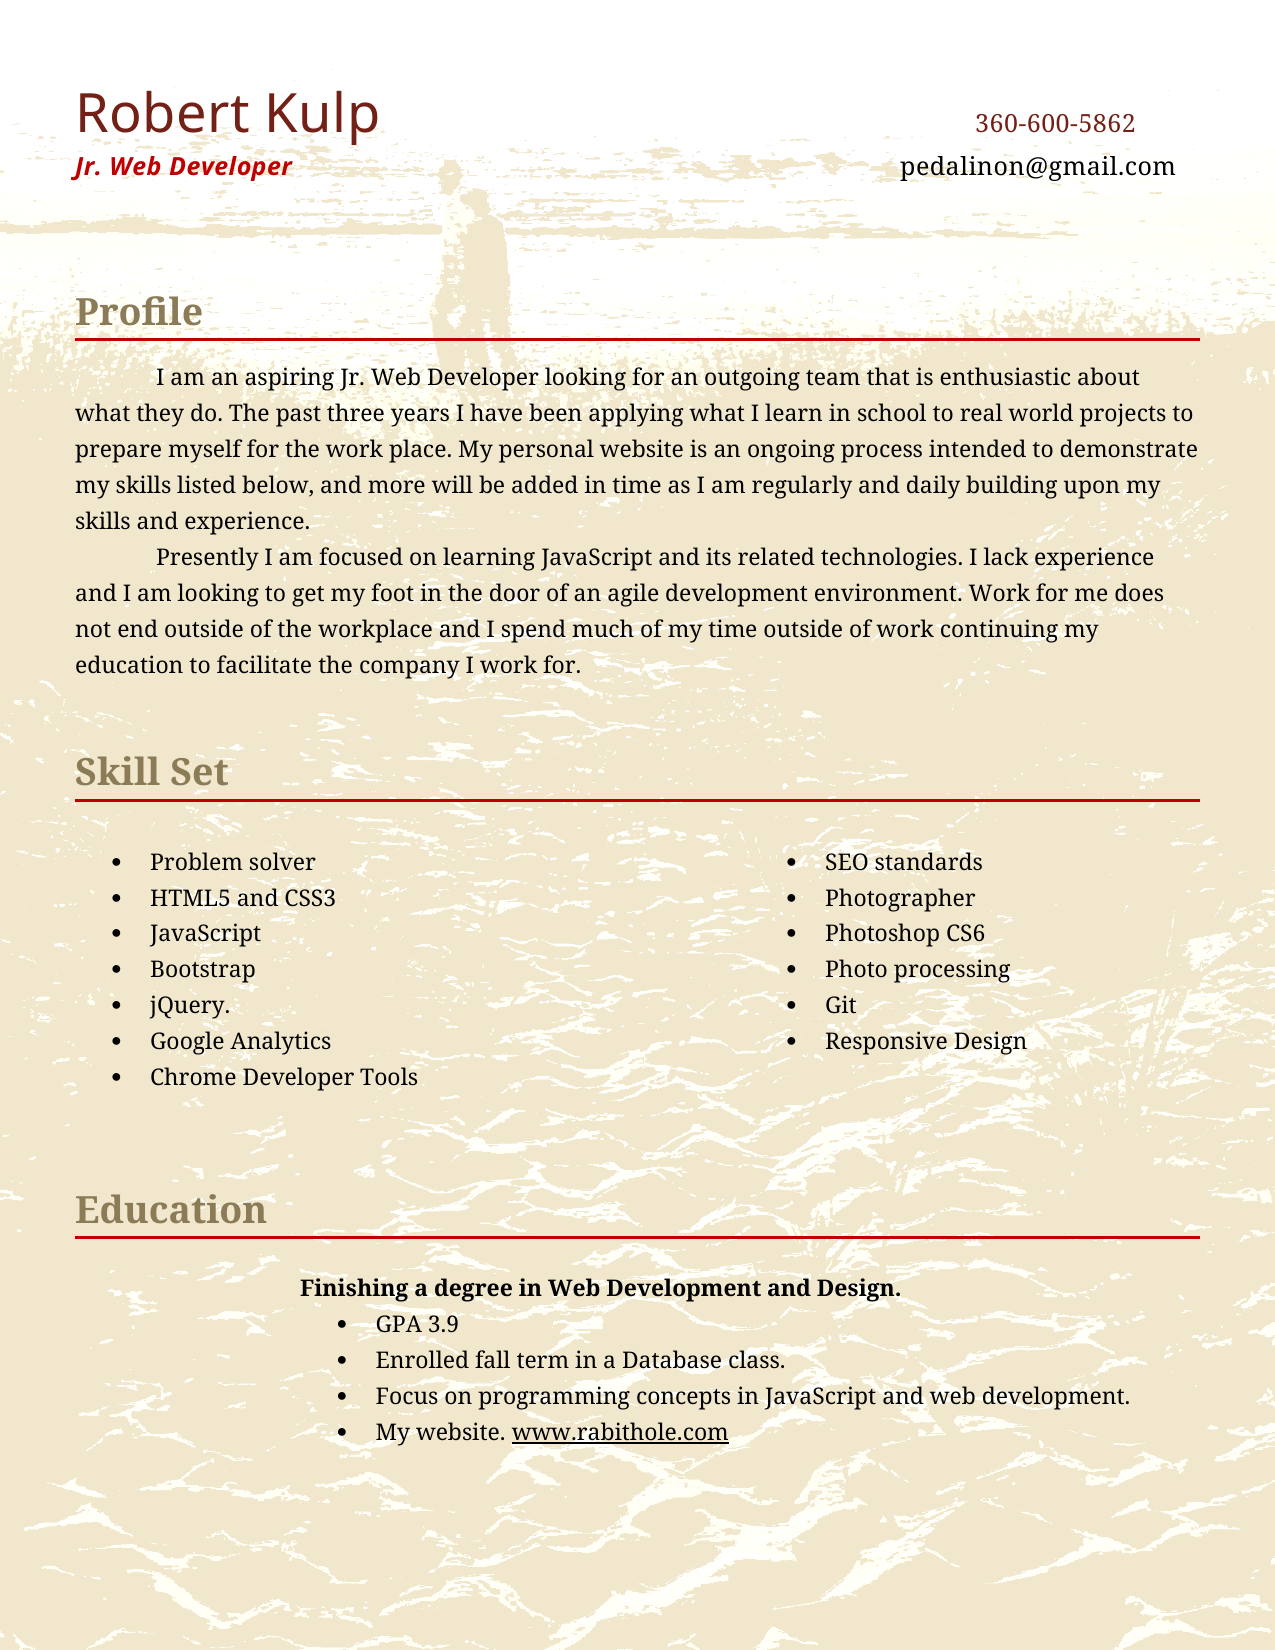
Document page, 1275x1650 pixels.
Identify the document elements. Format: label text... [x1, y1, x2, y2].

text Presently I am focused on learning JavaScript and its related technologies. I lack experience and I am looking to get my foot in the door of an agile development environment. Work for me does not end outside of the workplace and I spend much of my time outside of work continuing my education to facilitate the company I work for. [75, 541, 1200, 680]
list GPA 3.9 [338, 1308, 1200, 1339]
list Focus on programming concepts in JavaScript and web development. [338, 1380, 1200, 1411]
list Enrolled fall term in a Database class. [338, 1344, 1200, 1375]
subtitle Finishing a degree in Web Development and Design. [75, 1272, 1200, 1303]
list Photographer [787, 881, 1200, 913]
list JavaScript [112, 917, 600, 949]
subtitle Profile [75, 285, 1200, 338]
list Bootstrap [112, 953, 600, 984]
title Robert Kulp 360-600-5862 [75, 75, 1200, 149]
list Chrome Developer Tools [112, 1061, 600, 1092]
list Responsive Design [787, 1025, 1200, 1056]
list Google Analytics [112, 1025, 600, 1056]
list Photo processing [787, 953, 1200, 984]
list HTML5 and CSS3 [112, 881, 600, 913]
list jQuery. [112, 989, 600, 1021]
list My website. www.rabithole.com [338, 1416, 1200, 1447]
list Photoshop CS6 [787, 917, 1200, 949]
subtitle Skill Set [75, 746, 1200, 799]
list SEO standards [787, 846, 1200, 877]
list Git [787, 989, 1200, 1021]
subtitle Education [75, 1183, 1200, 1236]
title Jr. Web Developer pedalinon@gmail.com [75, 149, 1200, 257]
text I am an aspiring Jr. Web Developer looking for an outgoing team that is enthusiastic about what they do. The past three years I have been applying what I learn in school to real world projects to prepare myself for the work place. My personal website is an ongoing process intended to demonstrate my skills listed below, and more will be added in time as I am regularly and daily building upon my skills and experience. [75, 361, 1200, 536]
list Problem solver [112, 846, 600, 877]
